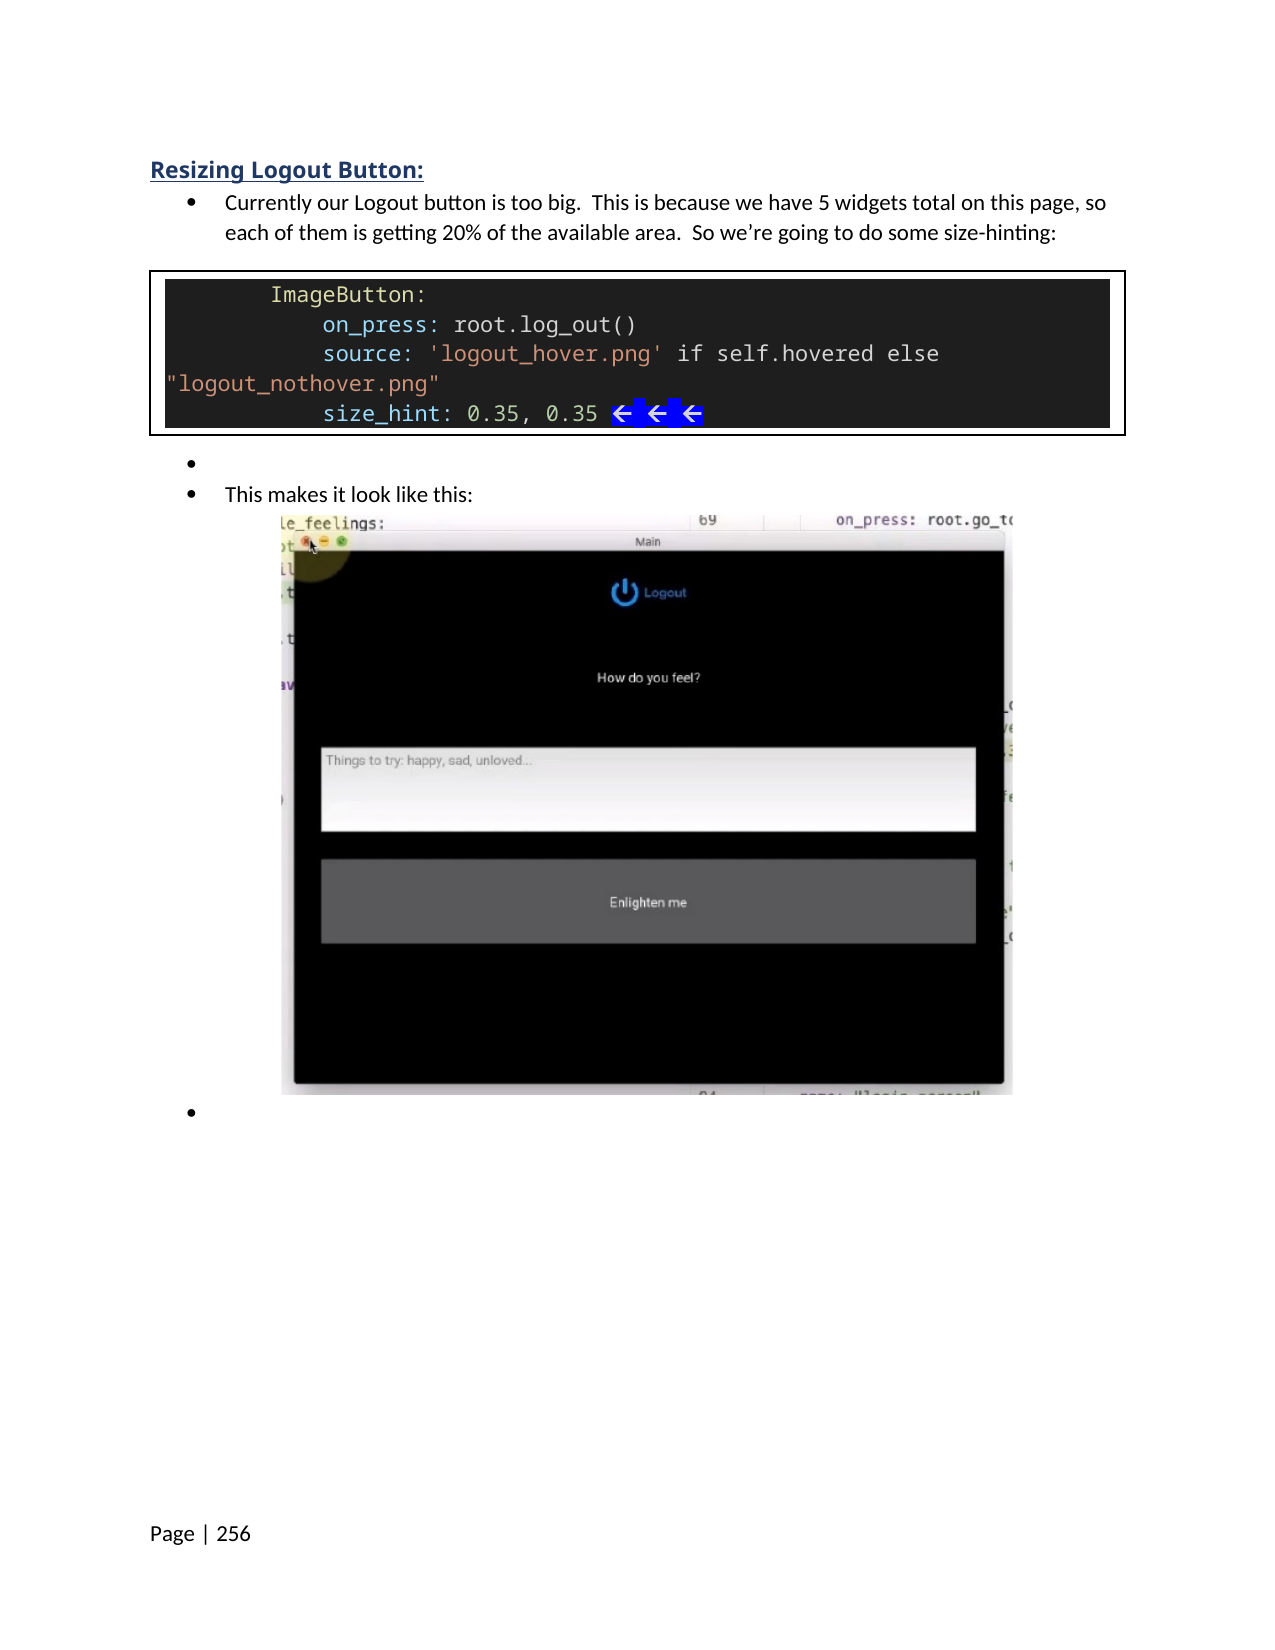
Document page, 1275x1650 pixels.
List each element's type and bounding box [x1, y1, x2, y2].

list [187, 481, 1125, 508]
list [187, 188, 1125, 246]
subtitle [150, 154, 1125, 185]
picture [281, 515, 1013, 1095]
